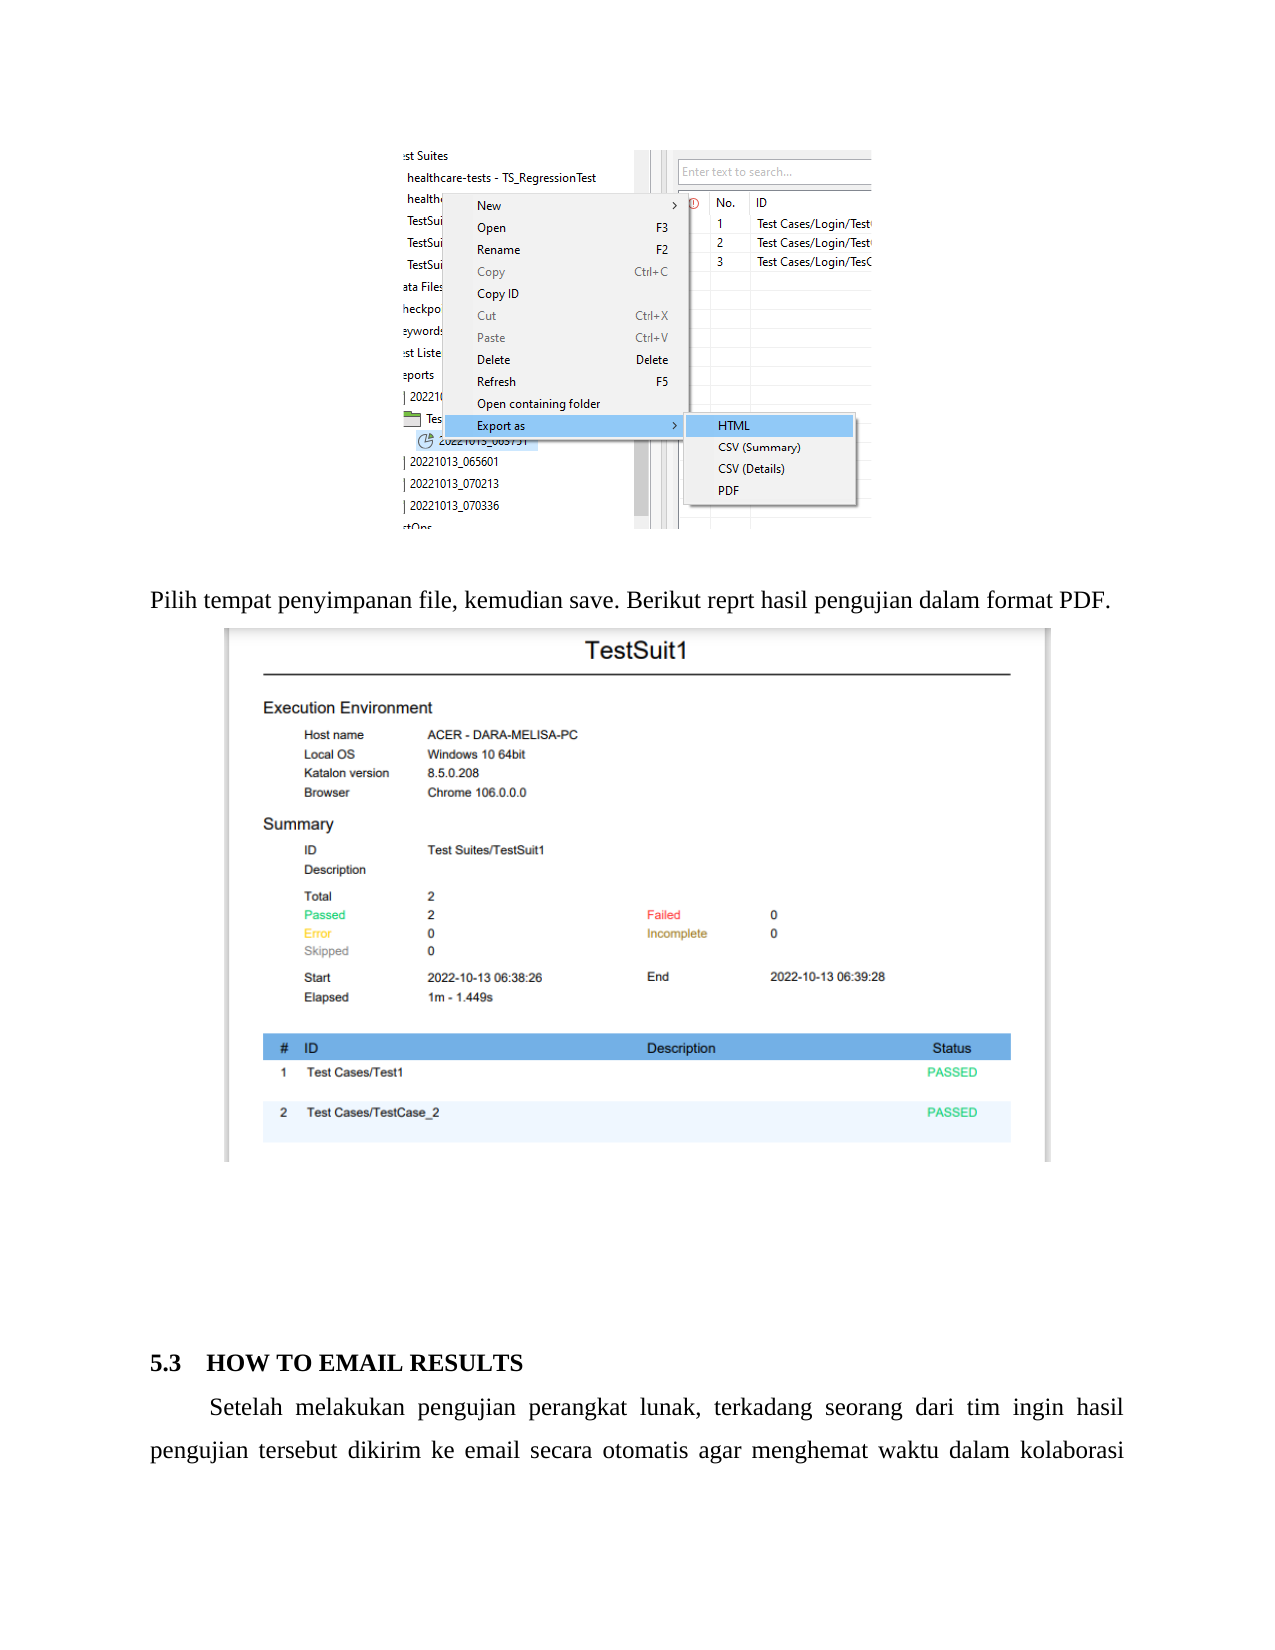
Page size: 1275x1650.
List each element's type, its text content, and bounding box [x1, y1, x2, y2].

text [150, 1392, 1125, 1463]
text Pilih tempat penyimpanan file, kemudian save. Berikut reprt hasil pengujian dalam format PDF. [150, 585, 1125, 614]
list HOW TO EMAIL RESULTS [150, 1348, 1125, 1377]
picture [403, 150, 872, 529]
picture [224, 628, 1051, 1162]
